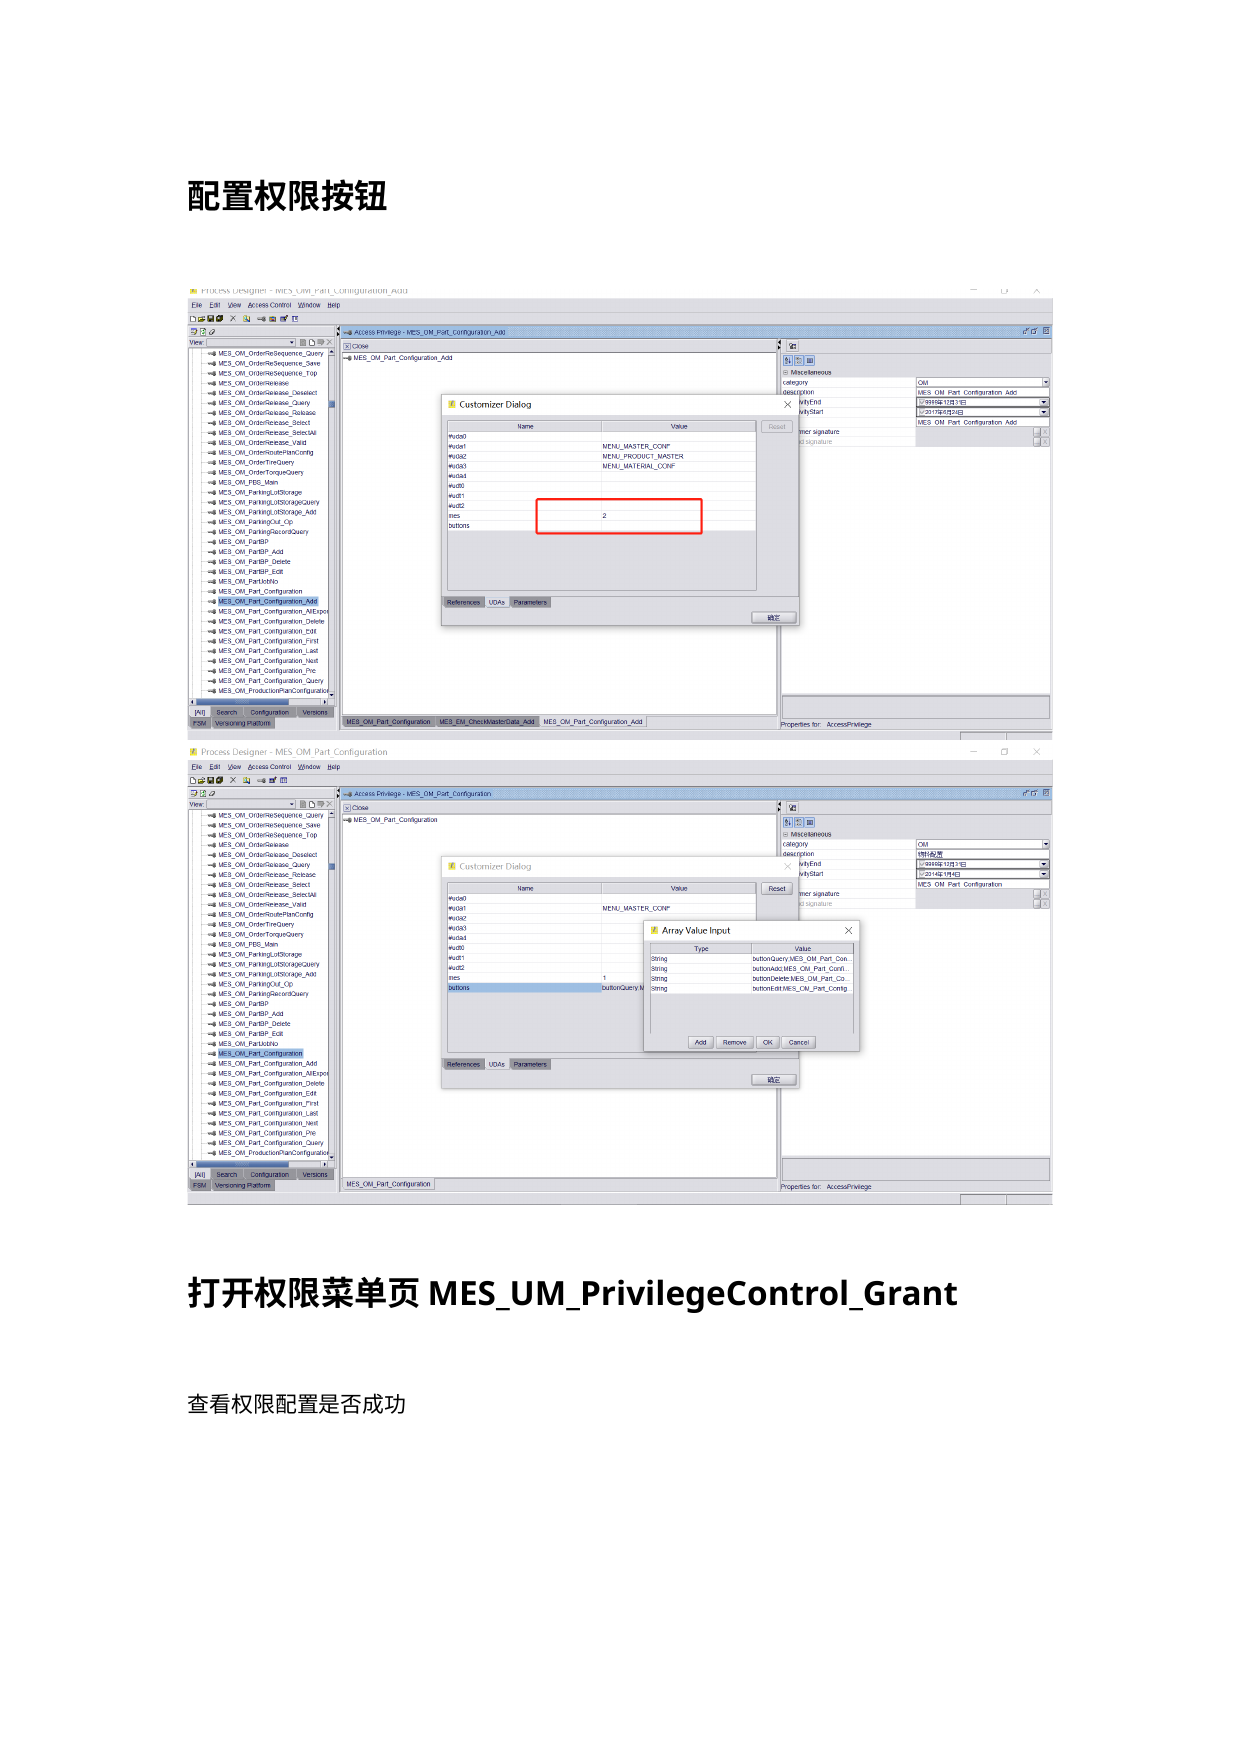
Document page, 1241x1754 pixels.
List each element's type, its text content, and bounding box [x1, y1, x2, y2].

text 查看权限配置是否成功 [187, 1386, 1053, 1419]
picture [187, 289, 1053, 740]
subtitle 打开权限菜单页MES_UM_PrivilegeControl_Grant [187, 1259, 1053, 1324]
picture [187, 744, 1053, 1205]
subtitle 配置权限按钮 [187, 162, 1053, 227]
